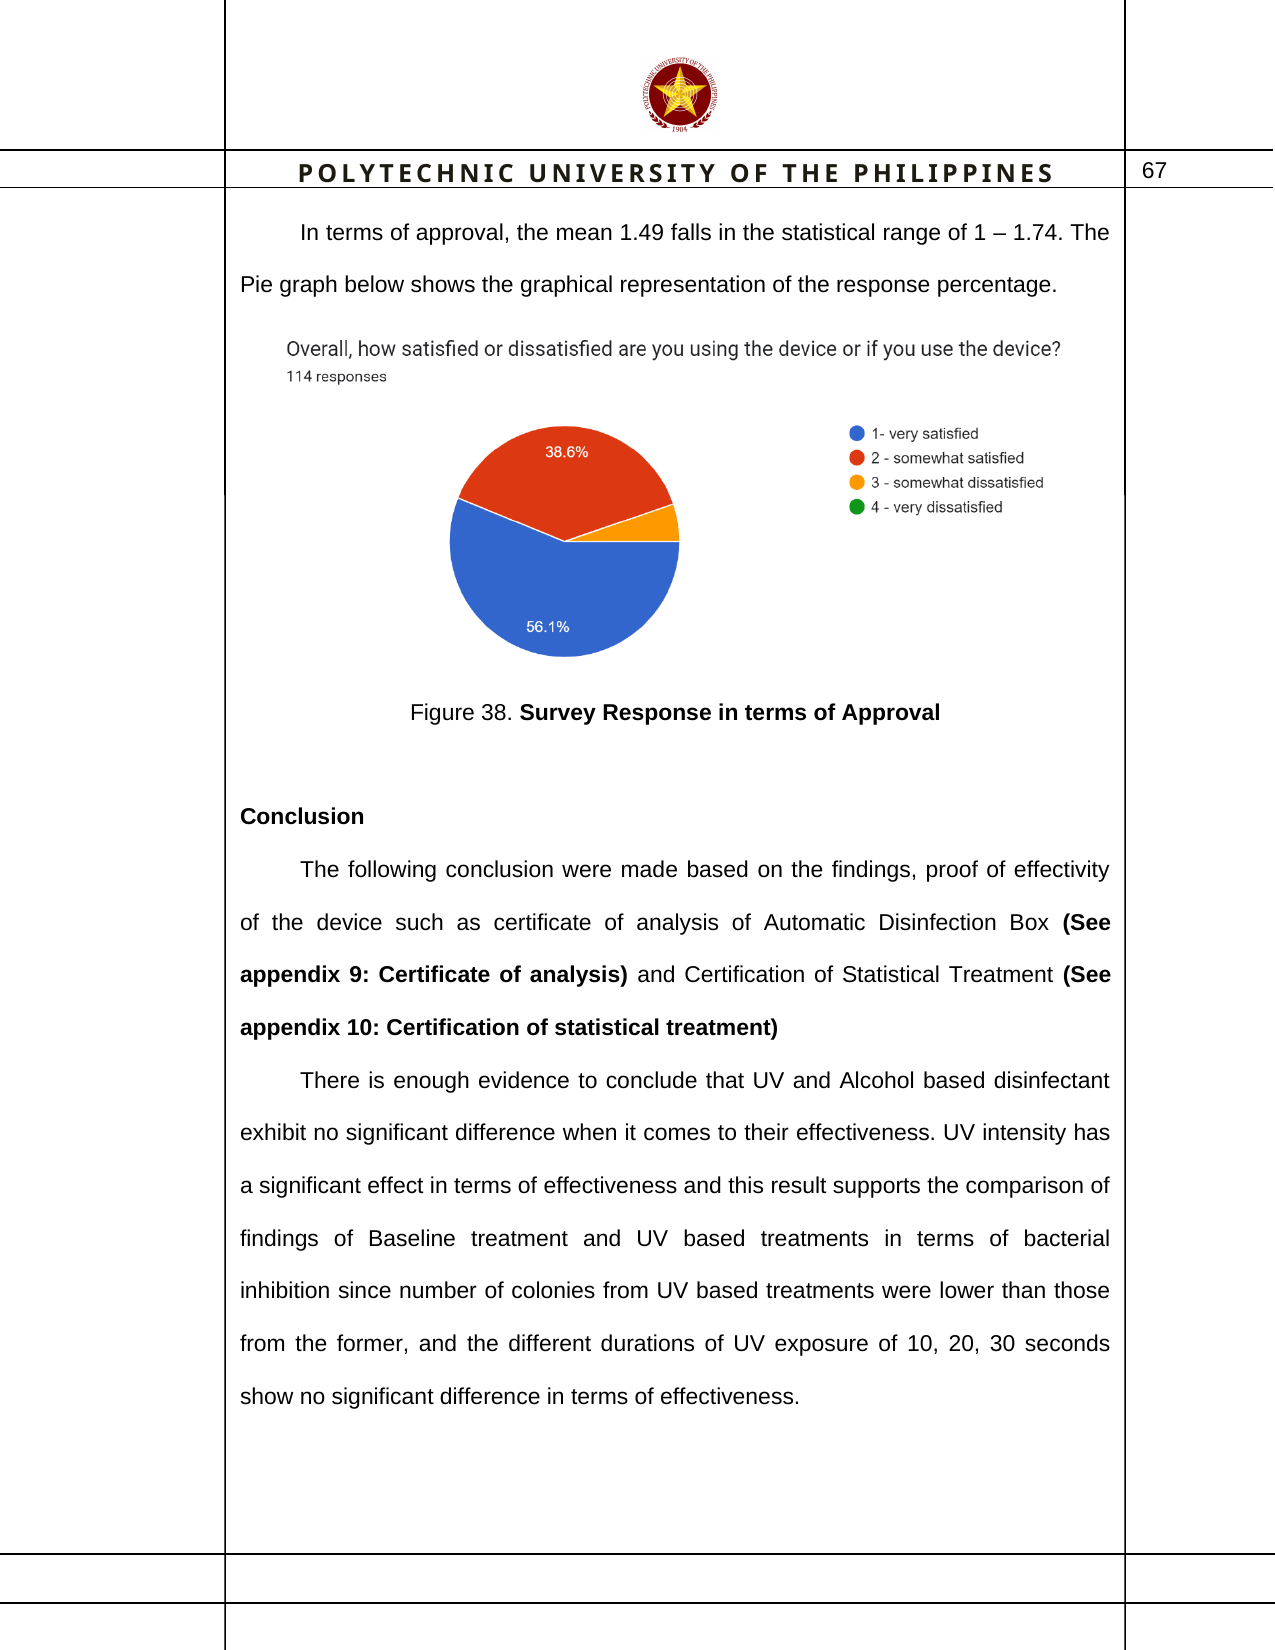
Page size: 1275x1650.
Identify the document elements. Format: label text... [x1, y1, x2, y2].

picture [642, 57, 718, 133]
text Figure 38. Survey Response in terms of Approval [240, 699, 1111, 725]
text In terms of approval, the mean 1.49 falls in the statistical range of 1 – 1.74. The Pie graph below shows the graphical representation of the response percentage. [240, 219, 1111, 298]
text The following conclusion were made based on the findings, proof of effectivity of the device such as certificate of analysis of Automatic Disinfection Box (See appendix 9: Certificate of analysis) and Certification of Statistical Treatment (See appendix 10: Certification of statistical treatment) [240, 856, 1111, 1040]
picture [255, 324, 1096, 671]
text There is enough evidence to conclude that UV and Alcohol based disinfectant exhibit no significant difference when it comes to their effectiveness. UV intensity has a significant effect in terms of effectiveness and this result supports the comparison of findings of Baseline treatment and UV based treatments in terms of bacterial inhibition since number of colonies from UV based treatments were lower than those from the former, and the different durations of UV exposure of 10, 20, 30 seconds show no significant difference in terms of effectiveness. [240, 1067, 1111, 1409]
text Conclusion [240, 803, 1111, 829]
